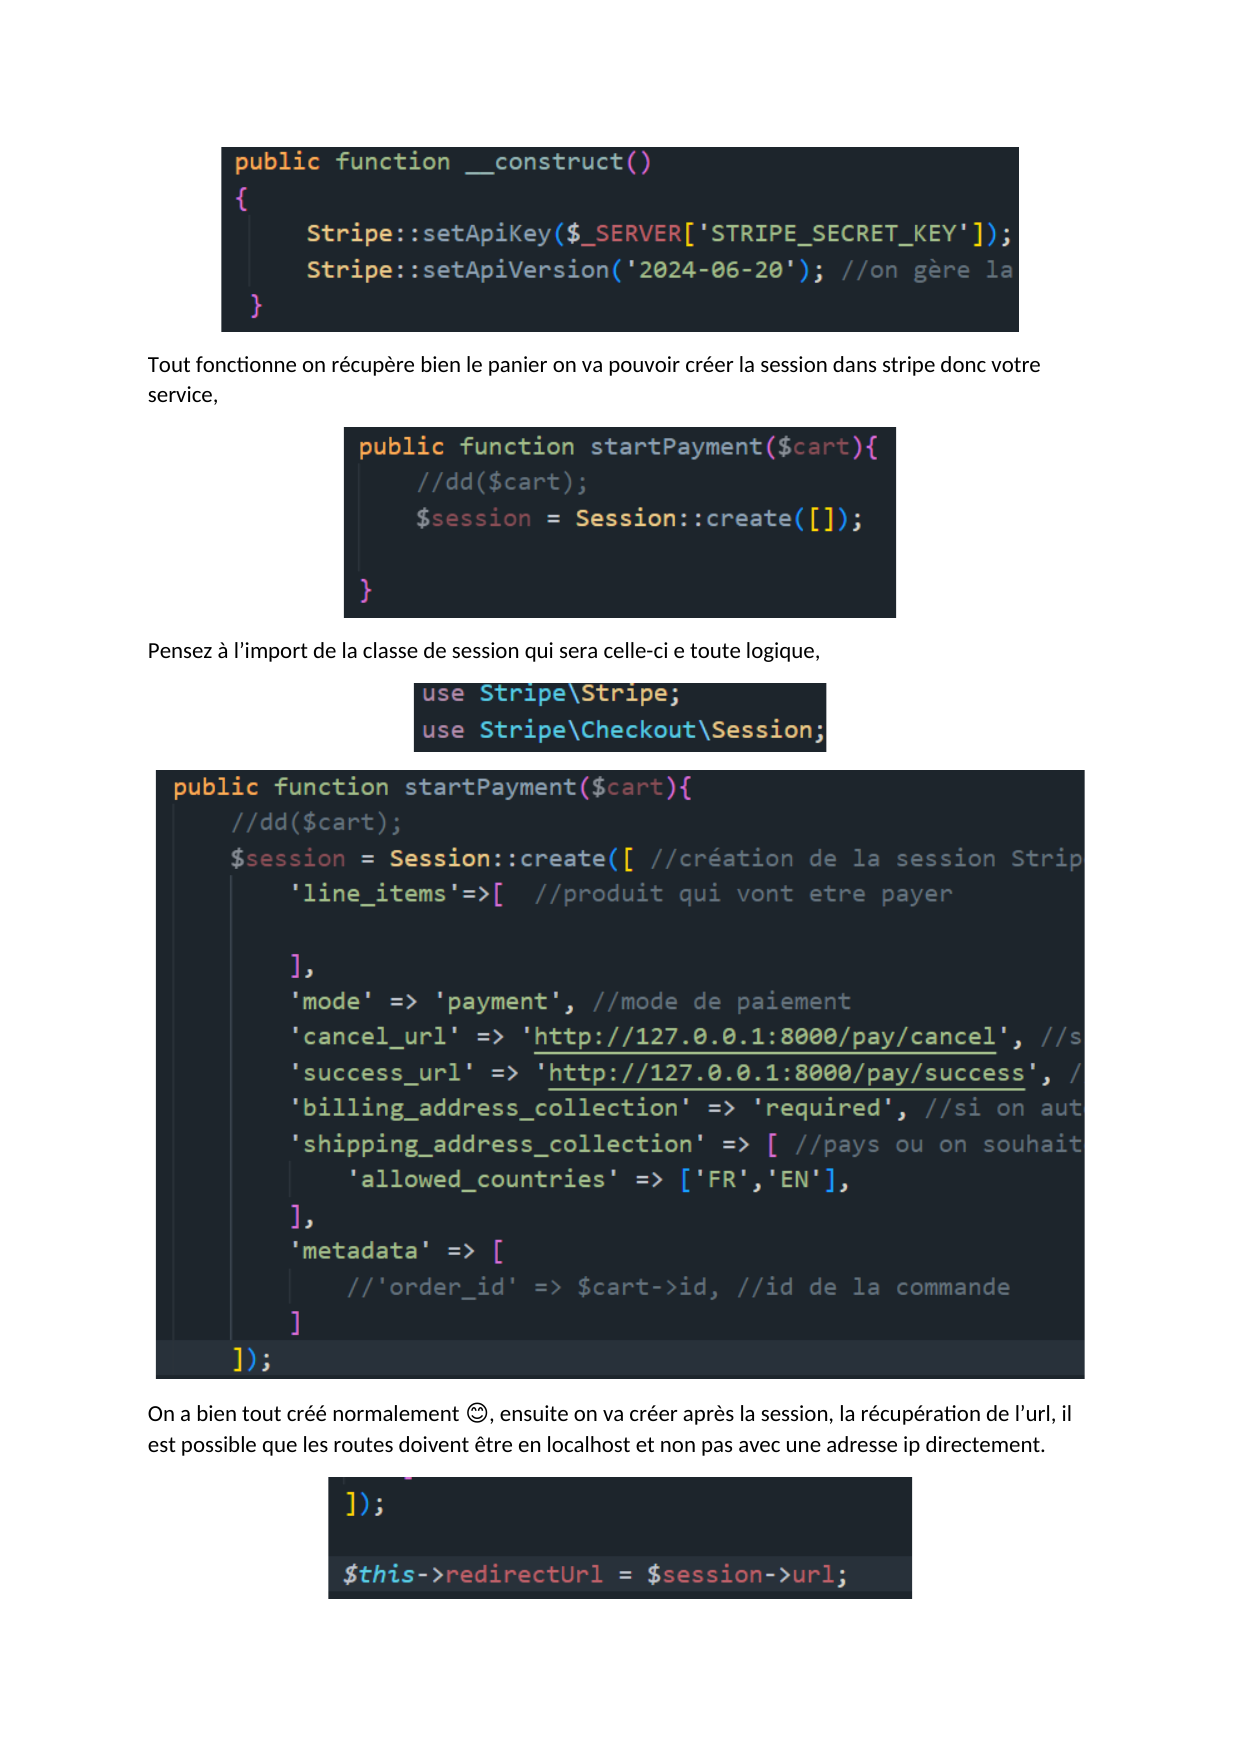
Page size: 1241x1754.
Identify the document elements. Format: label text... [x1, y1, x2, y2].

picture [328, 1477, 913, 1599]
picture [155, 770, 1085, 1379]
text On a bien tout créé normalement , ensuite on va créer après la session, la récupération de l’url, il est possible que les routes doivent être en localhost et non pas avec une adresse ip directement. [148, 1397, 1093, 1458]
text Tout fonctionne on récupère bien le panier on va pouvoir créer la session dans stripe donc votre service, [148, 350, 1093, 408]
picture [221, 147, 1019, 332]
text Pensez à l’import de la classe de session qui sera celle-ci e toute logique, [148, 636, 1093, 664]
picture [413, 683, 827, 752]
picture [343, 427, 897, 618]
